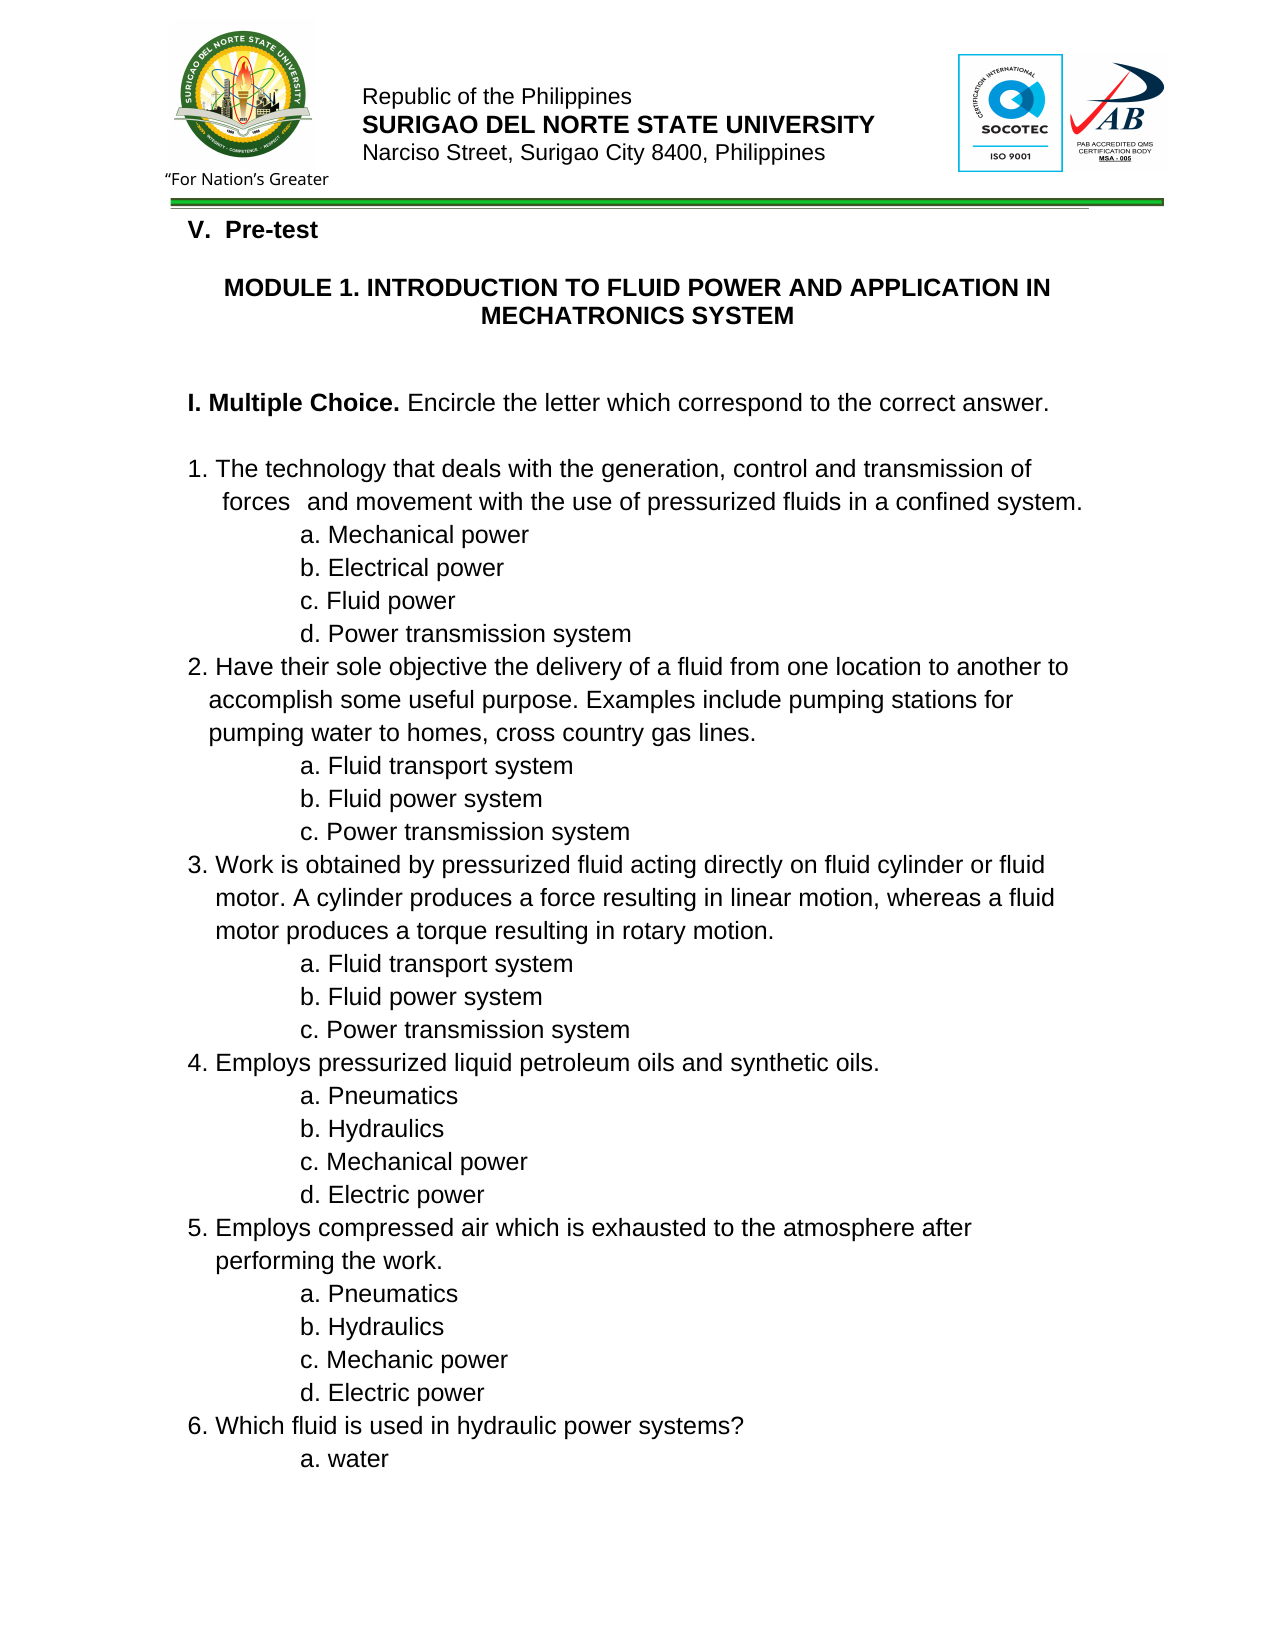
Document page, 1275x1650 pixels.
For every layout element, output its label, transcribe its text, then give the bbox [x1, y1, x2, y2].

text a. Mechanical power [187, 520, 1125, 548]
text c. Power transmission system [187, 1015, 1125, 1044]
text 3. Work is obtained by pressurized fluid acting directly on fluid cylinder or fluid [187, 850, 1125, 879]
text 6. Which fluid is used in hydraulic power systems? [187, 1411, 1125, 1440]
text b. Hydraulics [187, 1312, 1125, 1341]
text a. Pneumatics [187, 1279, 1125, 1308]
text accomplish some useful purpose. Examples include pumping stations for [187, 685, 1125, 713]
text c. Mechanic power [187, 1345, 1125, 1374]
text motor produces a torque resulting in rotary motion. [187, 916, 1125, 945]
text a. Pneumatics [187, 1081, 1125, 1110]
text I. Multiple Choice. Encircle the letter which correspond to the correct answer. [187, 388, 1125, 416]
text c. Mechanical power [187, 1147, 1125, 1176]
text a. water [187, 1444, 1125, 1473]
text 5. Employs compressed air which is exhausted to the atmosphere after [187, 1213, 1125, 1242]
text d. Power transmission system [187, 619, 1125, 647]
picture [1064, 54, 1168, 172]
picture [960, 56, 1061, 170]
text d. Electric power [187, 1378, 1125, 1407]
text V. Pre-test [187, 215, 1125, 244]
text forces and movement with the use of pressurized fluids in a confined system. [187, 487, 1125, 515]
text performing the work. [187, 1246, 1125, 1275]
text b. Fluid power system [187, 784, 1125, 813]
text a. Fluid transport system [187, 751, 1125, 779]
text 4. Employs pressurized liquid petroleum oils and synthetic oils. [187, 1048, 1125, 1077]
picture [169, 18, 316, 169]
text b. Hydraulics [187, 1114, 1125, 1143]
text MODULE 1. INTRODUCTION TO FLUID POWER AND APPLICATION IN [150, 273, 1125, 301]
text c. Power transmission system [187, 817, 1125, 846]
text c. Fluid power [187, 586, 1125, 614]
text d. Electric power [187, 1180, 1125, 1209]
text 2. Have their sole objective the delivery of a fluid from one location to another to [187, 652, 1125, 681]
text pumping water to homes, cross country gas lines. [187, 718, 1125, 747]
text b. Electrical power [187, 553, 1125, 581]
text 1. The technology that deals with the generation, control and transmission of [187, 454, 1125, 482]
text motor. A cylinder produces a force resulting in linear motion, whereas a fluid [187, 883, 1125, 912]
text b. Fluid power system [187, 982, 1125, 1011]
picture [170, 198, 1164, 209]
text a. Fluid transport system [187, 949, 1125, 978]
text MECHATRONICS SYSTEM [150, 301, 1125, 330]
